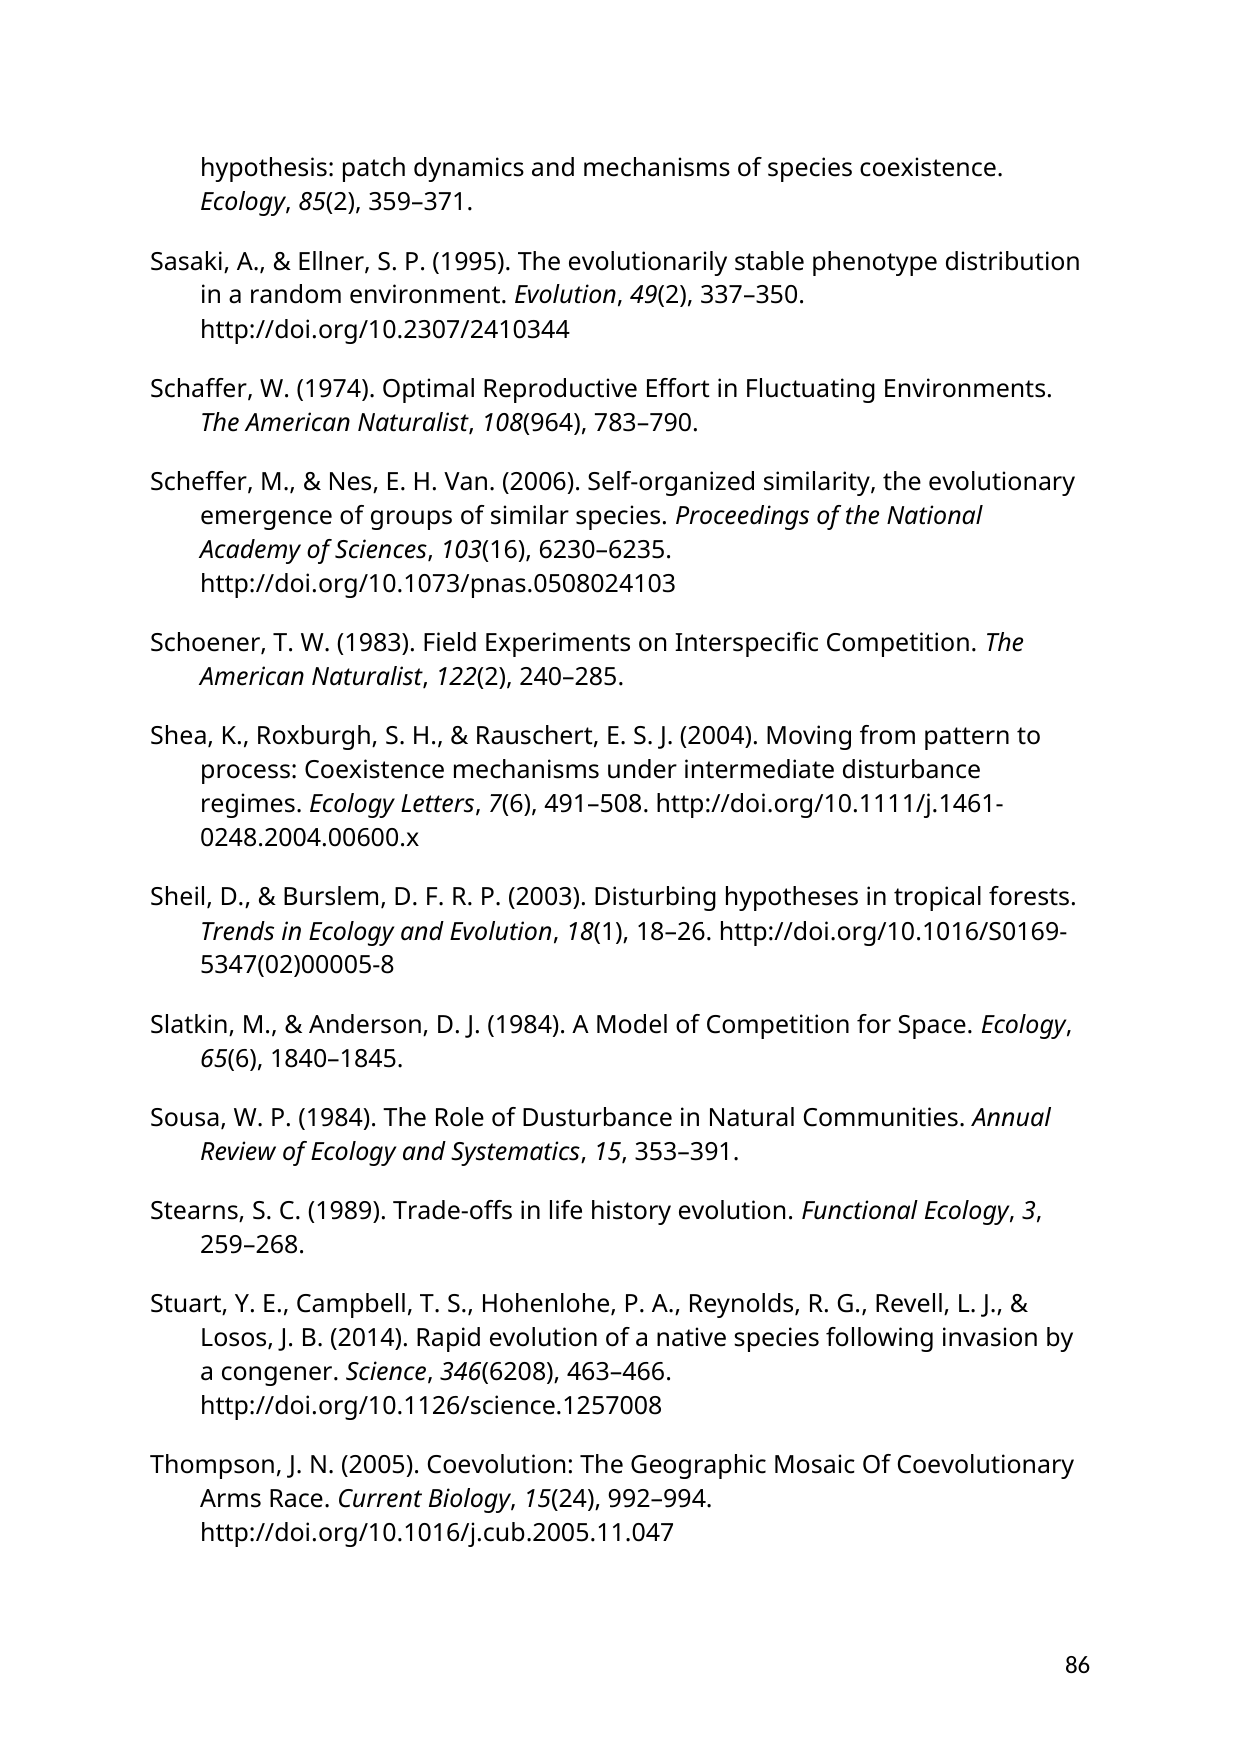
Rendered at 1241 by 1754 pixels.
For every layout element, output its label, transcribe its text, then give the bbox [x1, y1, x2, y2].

text Slatkin, M., & Anderson, D. J. (1984). A Model of Competition for Space. Ecology, 65(6), 1840–1845. [150, 1006, 1090, 1074]
text Thompson, J. N. (2005). Coevolution: The Geographic Mosaic Of Coevolutionary Arms Race. Current Biology, 15(24), 992–994. http://doi.org/10.1016/j.cub.2005.11.047 [150, 1447, 1090, 1549]
text Scheffer, M., & Nes, E. H. Van. (2006). Self-organized similarity, the evolutionary emergence of groups of similar species. Proceedings of the National Academy of Sciences, 103(16), 6230–6235. http://doi.org/10.1073/pnas.0508024103 [150, 463, 1090, 600]
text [150, 150, 1090, 218]
text Sasaki, A., & Ellner, S. P. (1995). The evolutionarily stable phenotype distribution in a random environment. Evolution, 49(2), 337–350. http://doi.org/10.2307/2410344 [150, 243, 1090, 345]
text Sheil, D., & Burslem, D. F. R. P. (2003). Disturbing hypotheses in tropical forests. Trends in Ecology and Evolution, 18(1), 18–26. http://doi.org/10.1016/S0169-5347(02)00005-8 [150, 879, 1090, 981]
text Schoener, T. W. (1983). Field Experiments on Interspecific Competition. The American Naturalist, 122(2), 240–285. [150, 625, 1090, 693]
text Sousa, W. P. (1984). The Role of Dusturbance in Natural Communities. Annual Review of Ecology and Systematics, 15, 353–391. [150, 1099, 1090, 1167]
text Stuart, Y. E., Campbell, T. S., Hohenlohe, P. A., Reynolds, R. G., Revell, L. J., & Losos, J. B. (2014). Rapid evolution of a native species following invasion by a congener. Science, 346(6208), 463–466. http://doi.org/10.1126/science.1257008 [150, 1286, 1090, 1422]
text Shea, K., Roxburgh, S. H., & Rauschert, E. S. J. (2004). Moving from pattern to process: Coexistence mechanisms under intermediate disturbance regimes. Ecology Letters, 7(6), 491–508. http://doi.org/10.1111/j.1461-0248.2004.00600.x [150, 718, 1090, 854]
text Schaffer, W. (1974). Optimal Reproductive Effort in Fluctuating Environments. The American Naturalist, 108(964), 783–790. [150, 370, 1090, 438]
text Stearns, S. C. (1989). Trade-offs in life history evolution. Functional Ecology, 3, 259–268. [150, 1192, 1090, 1261]
